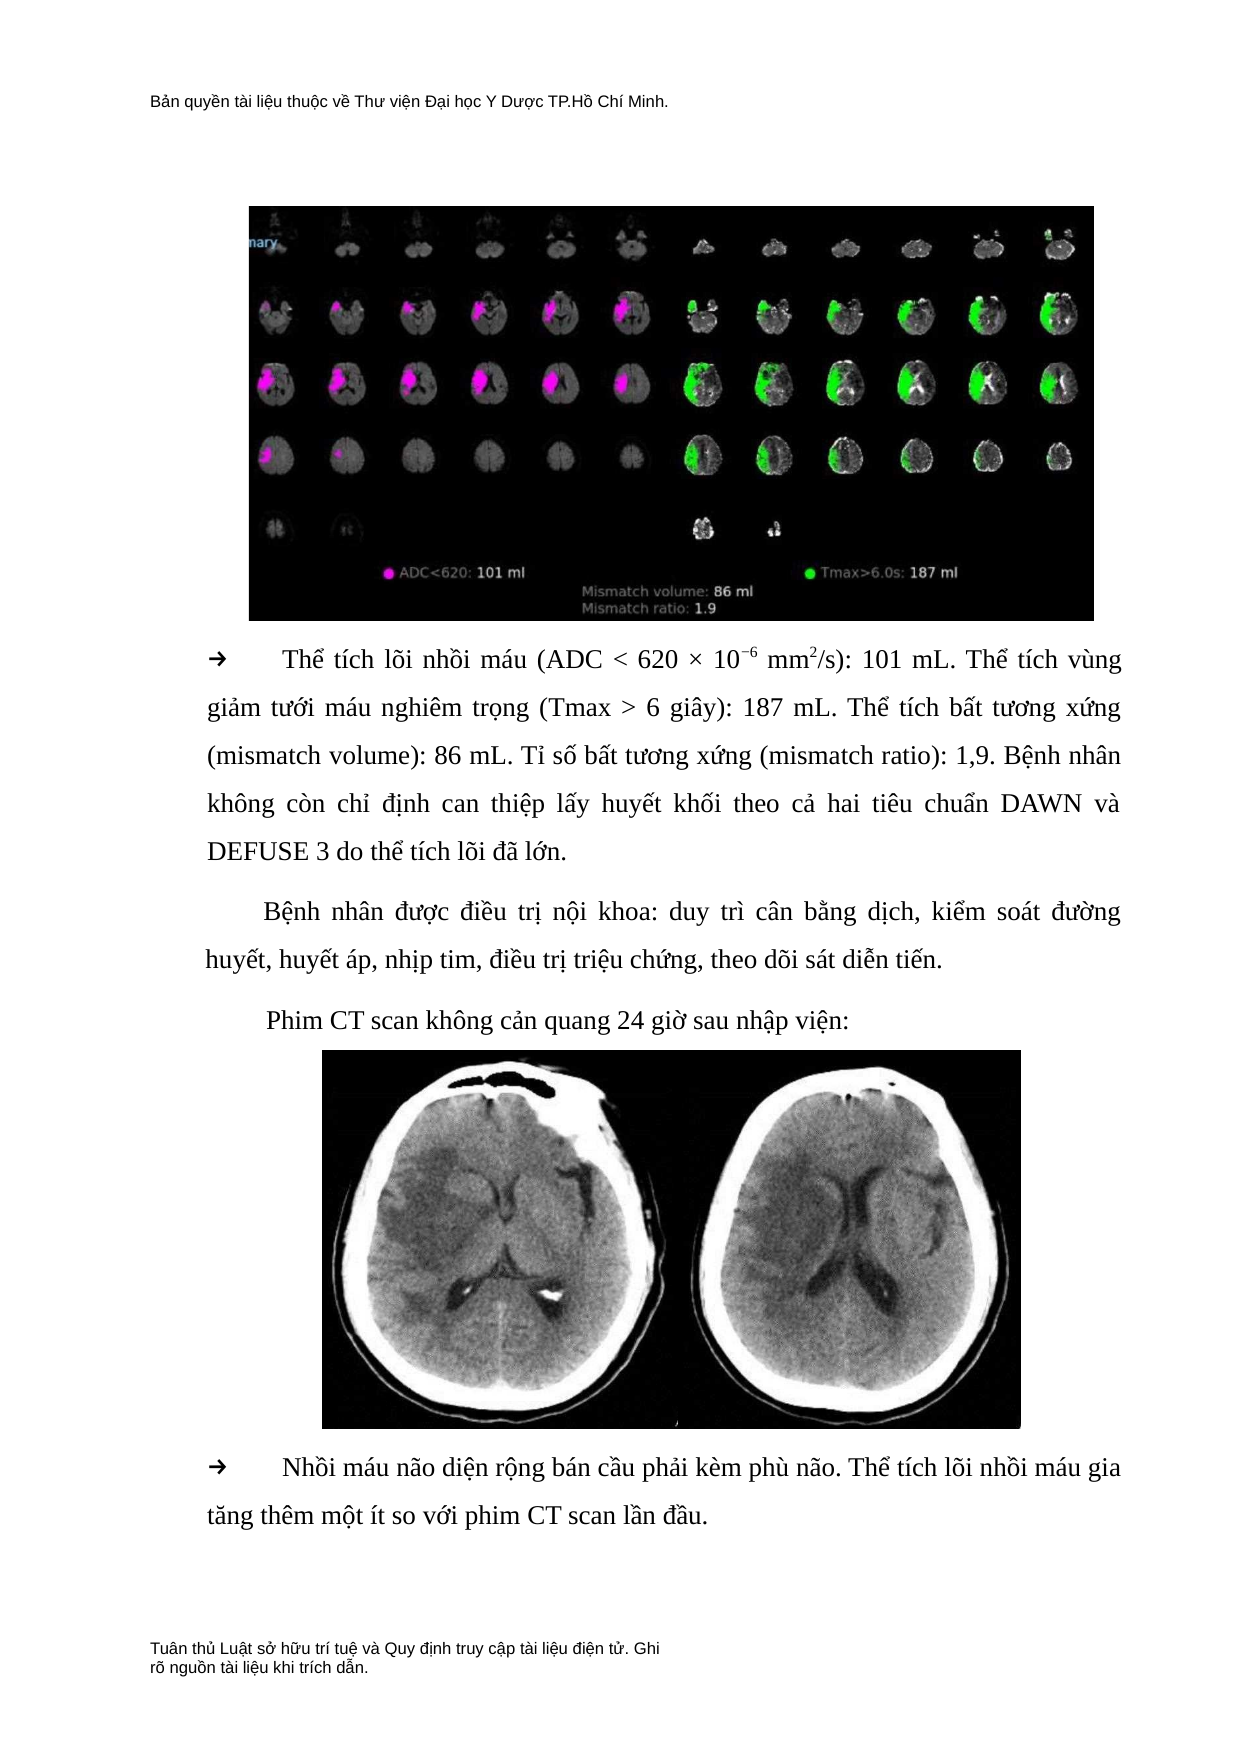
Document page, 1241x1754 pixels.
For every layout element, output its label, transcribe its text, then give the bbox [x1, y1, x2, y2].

text Bệnh nhân được điều trị nội khoa: duy trì cân bằng dịch, kiểm soát đường huyết, huyết áp, nhịp tim, điều trị triệu chứng, theo dõi sát diễn tiến. [205, 895, 1122, 974]
list Thể tích lõi nhồi máu (ADC < 620 × 10−6 mm2/s): 101 mL. Thể tích vùng giảm tưới máu nghiêm trọng (Tmax > 6 giây): 187 mL. Thể tích bất tương xứng (mismatch volume): 86 mL. Tỉ số bất tương xứng (mismatch ratio): 1,9. Bệnh nhân không còn chỉ định can thiệp lấy huyết khối theo cả hai tiêu chuẩn DAWN và DEFUSE 3 do thể tích lõi đã lớn. [207, 643, 1122, 866]
list Nhồi máu não diện rộng bán cầu phải kèm phù não. Thể tích lõi nhồi máu gia tăng thêm một ít so với phim CT scan lần đầu. [207, 1451, 1122, 1530]
picture [322, 1050, 1021, 1429]
text Phim CT scan không cản quang 24 giờ sau nhập viện: [266, 1004, 1122, 1035]
picture [248, 206, 1094, 621]
